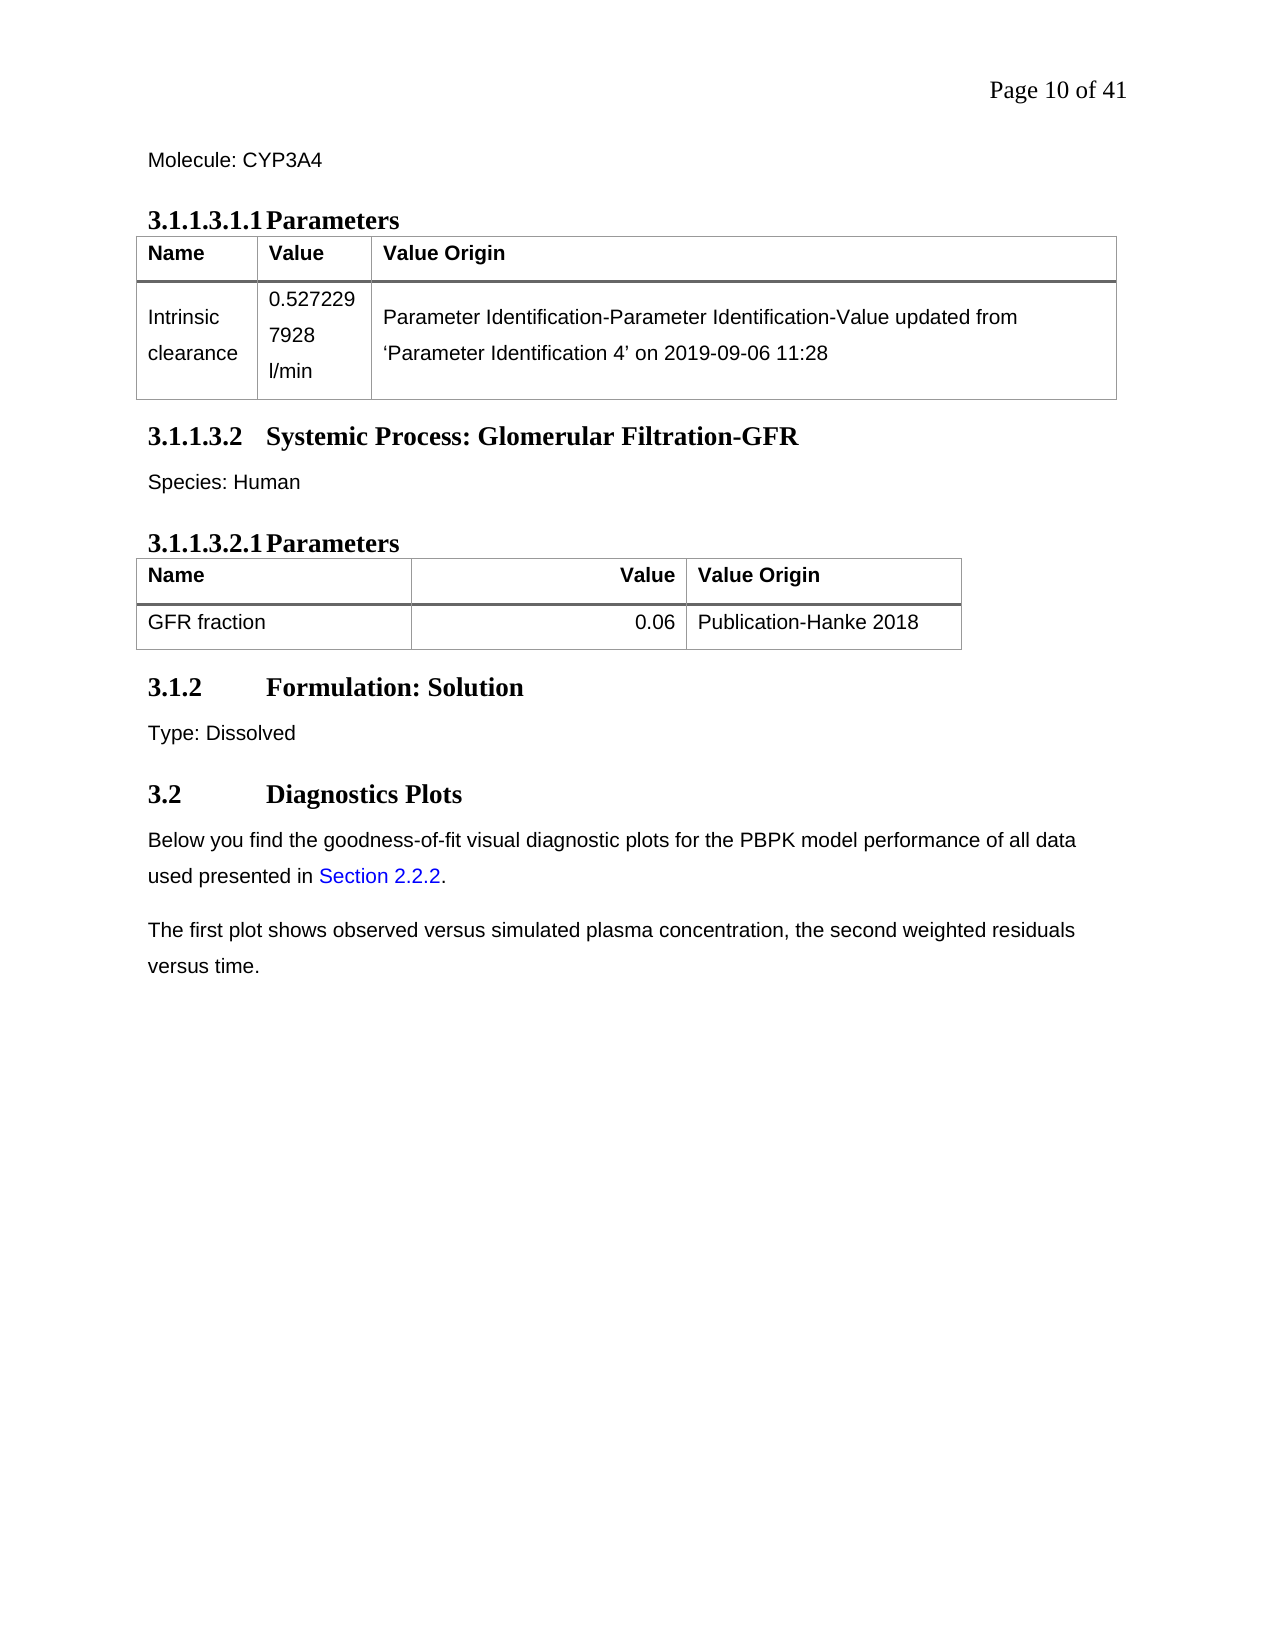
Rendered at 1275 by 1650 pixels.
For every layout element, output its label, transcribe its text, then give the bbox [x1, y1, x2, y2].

table_header Name [137, 559, 411, 603]
table_cell 0.5272297928 l/min [258, 283, 371, 398]
table_cell Publication-Hanke 2018 [687, 606, 961, 649]
text Below you find the goodness-of-fit visual diagnostic plots for the PBPK model performance of all data used presented in Section 2.2.2. [148, 828, 1127, 887]
subtitle Formulation: Solution [148, 671, 1127, 702]
subtitle Parameters [148, 204, 1127, 236]
table_header Value Origin [687, 559, 961, 603]
text Molecule: CYP3A4 [148, 148, 1127, 172]
table_cell Intrinsic clearance [137, 283, 257, 398]
table_cell GFR fraction [137, 606, 411, 649]
table_header Value Origin [372, 237, 1116, 280]
table_header Value [412, 559, 686, 603]
table_cell Parameter Identification-Parameter Identification-Value updated from ‘Parameter Identification 4’ on 2019-09-06 11:28 [372, 283, 1116, 398]
subtitle Parameters [148, 527, 1127, 558]
text Species: Human [148, 470, 1127, 494]
table_header Value [258, 237, 371, 280]
subtitle Diagnostics Plots [148, 778, 1127, 809]
table_cell 0.06 [412, 606, 686, 649]
table_header Name [137, 237, 257, 280]
text Type: Dissolved [148, 721, 1127, 745]
text The first plot shows observed versus simulated plasma concentration, the second weighted residuals versus time. [148, 918, 1127, 978]
subtitle Systemic Process: Glomerular Filtration-GFR [148, 420, 1127, 451]
